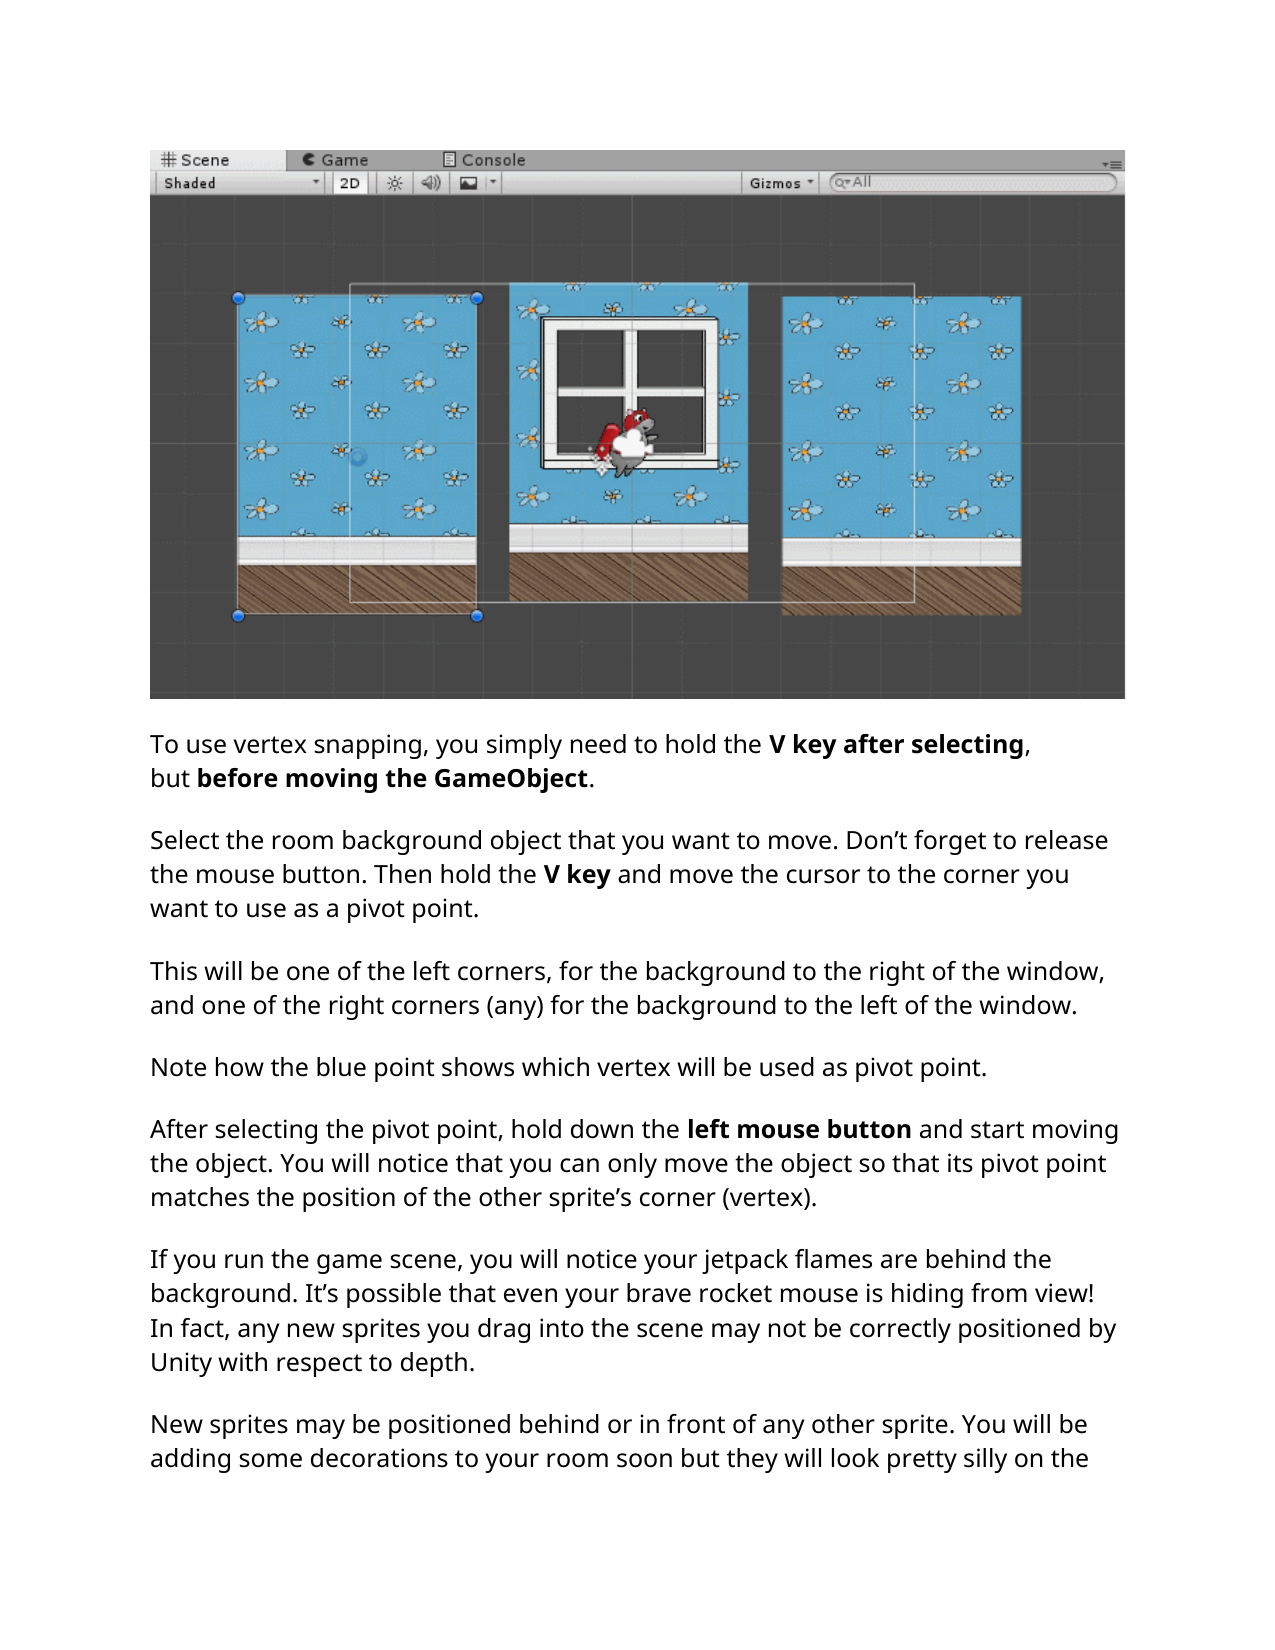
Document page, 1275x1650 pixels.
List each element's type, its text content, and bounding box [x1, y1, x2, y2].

text If you run the game scene, you will notice your jetpack flames are behind the background. It’s possible that even your brave rocket mouse is hiding from view! In fact, any new sprites you drag into the scene may not be correctly positioned by Unity with respect to depth. [150, 1242, 1125, 1378]
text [150, 1406, 1125, 1474]
picture [150, 150, 1125, 699]
text To use vertex snapping, you simply need to hold the V key after selecting, but before moving the GameObject. [150, 727, 1125, 795]
text Note how the blue point shows which vertex will be used as pivot point. [150, 1049, 1125, 1084]
text After selecting the pivot point, hold down the left mouse button and start moving the object. You will notice that you can only move the object so that its pivot point matches the position of the other sprite’s corner (vertex). [150, 1112, 1125, 1214]
text This will be one of the left corners, for the background to the right of the window, and one of the right corners (any) for the background to the left of the window. [150, 953, 1125, 1021]
text Select the room background object that you want to move. Don’t forget to release the mouse button. Then hold the V key and move the cursor to the corner you want to use as a pivot point. [150, 823, 1125, 925]
